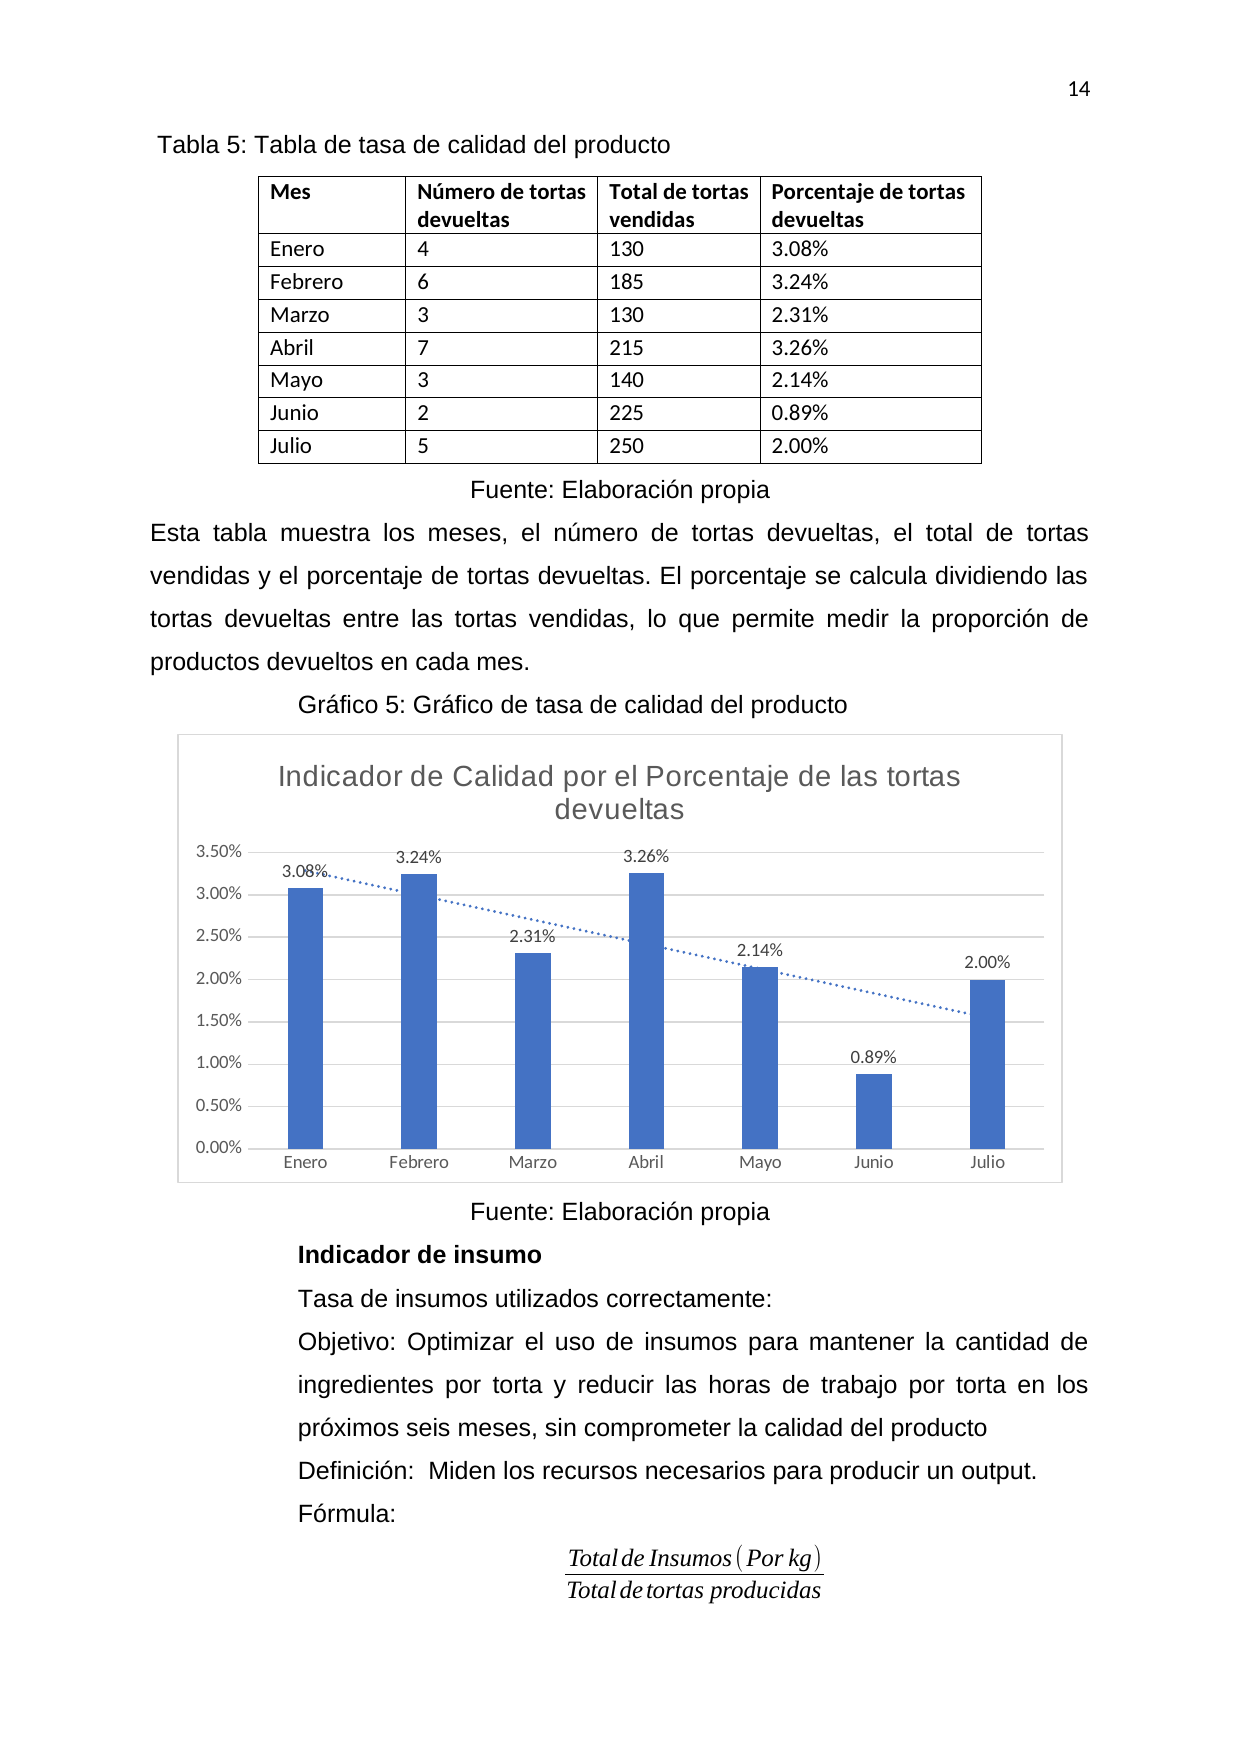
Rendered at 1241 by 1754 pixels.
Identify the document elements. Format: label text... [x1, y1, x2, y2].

table_cell 140 [598, 366, 760, 397]
list Fuente: Elaboración propia [150, 475, 1090, 503]
table_cell 185 [598, 267, 760, 299]
table_cell 5 [406, 431, 597, 463]
list Fórmula: [298, 1499, 1090, 1528]
table_cell 3.26% [761, 333, 981, 364]
table_header Mes [259, 177, 405, 233]
table_cell 0.89% [761, 398, 981, 430]
table_cell 130 [598, 234, 760, 266]
table_cell Febrero [259, 267, 405, 299]
table_cell 225 [598, 398, 760, 430]
table_cell Abril [259, 333, 405, 364]
table_cell 3 [406, 300, 597, 332]
table_cell 2.14% [761, 366, 981, 397]
table_cell 2.31% [761, 300, 981, 332]
table_cell 3.08% [761, 234, 981, 266]
table_cell 6 [406, 267, 597, 299]
list Tasa de insumos utilizados correctamente: [298, 1284, 1090, 1312]
table_cell 7 [406, 333, 597, 364]
table_cell 2.00% [761, 431, 981, 463]
list Definición: Miden los recursos necesarios para producir un output. [298, 1456, 1090, 1485]
list Indicador de insumo [298, 1241, 1090, 1269]
table_cell 250 [598, 431, 760, 463]
table_cell Marzo [259, 300, 405, 332]
table_cell 3.24% [761, 267, 981, 299]
table_cell Julio [259, 431, 405, 463]
list Objetivo: Optimizar el uso de insumos para mantener la cantidad de ingredientes por torta y reducir las horas de trabajo por torta en los próximos seis meses, sin comprometer la calidad del producto [298, 1327, 1090, 1442]
table_cell 2 [406, 398, 597, 430]
list Fuente: Elaboración propia [150, 1197, 1090, 1226]
table_cell Mayo [259, 366, 405, 397]
table_header Número de tortas devueltas [406, 177, 597, 233]
list Esta tabla muestra los meses, el número de tortas devueltas, el total de tortas vendidas y el porcentaje de tortas devueltas. El porcentaje se calcula dividiendo las tortas devueltas entre las tortas vendidas, lo que permite medir la proporción de productos devueltos en cada mes. [150, 518, 1090, 676]
table_cell 215 [598, 333, 760, 364]
table_cell 3 [406, 366, 597, 397]
list Tabla 5: Tabla de tasa de calidad del producto [150, 130, 1090, 158]
table_header Porcentaje de tortas devueltas [761, 177, 981, 233]
table_cell 130 [598, 300, 760, 332]
list Gráfico 5: Gráfico de tasa de calidad del producto [298, 690, 1090, 719]
table_cell 4 [406, 234, 597, 266]
table_cell Enero [259, 234, 405, 266]
table_header Total de tortas vendidas [598, 177, 760, 233]
table_cell Junio [259, 398, 405, 430]
